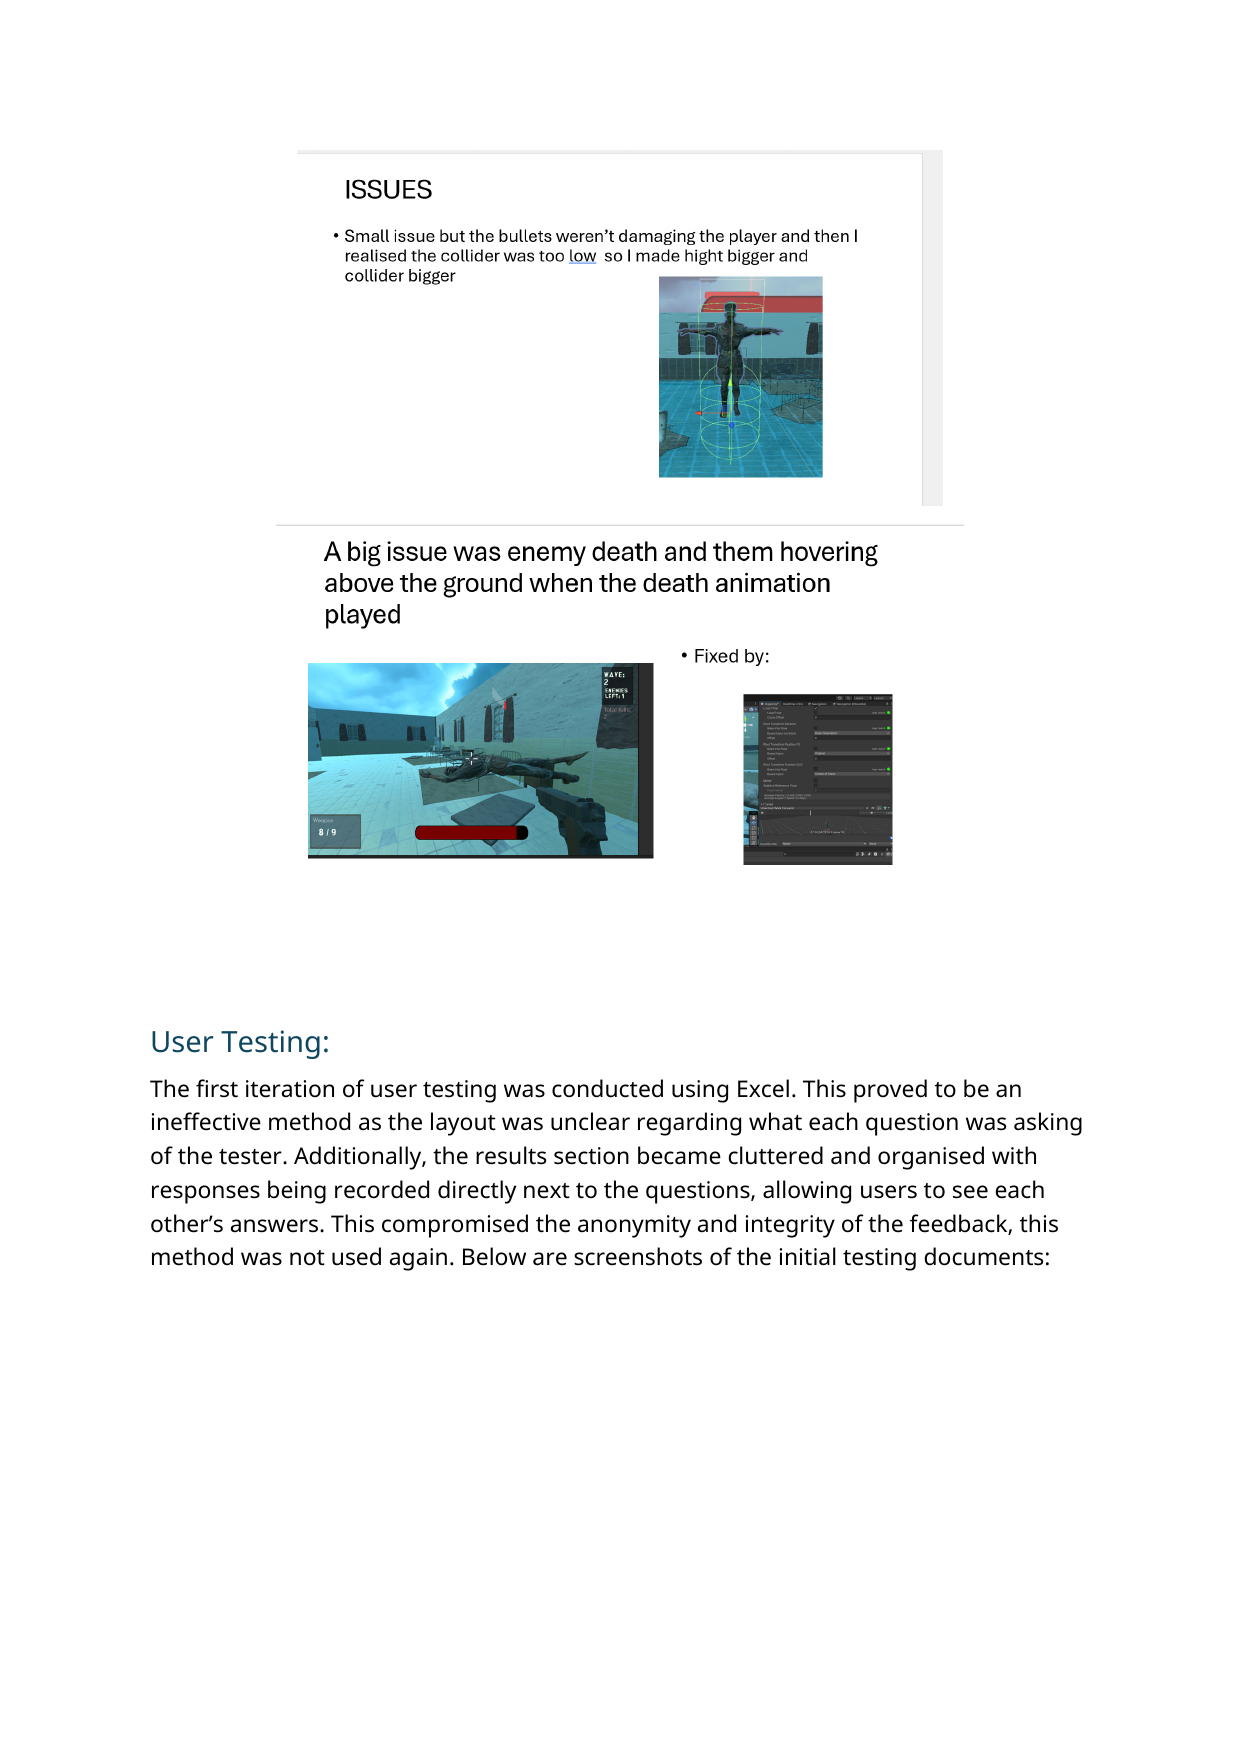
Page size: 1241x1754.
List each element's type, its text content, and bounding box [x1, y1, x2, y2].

picture [275, 524, 965, 902]
subtitle User Testing: [150, 1021, 1090, 1061]
picture [297, 150, 943, 506]
text The first iteration of user testing was conducted using Excel. This proved to be an ineffective method as the layout was unclear regarding what each question was asking of the tester. Additionally, the results section became cluttered and organised with responses being recorded directly next to the questions, allowing users to see each other’s answers. This compromised the anonymity and integrity of the feedback, this method was not used again. Below are screenshots of the initial testing documents: [150, 1073, 1090, 1273]
